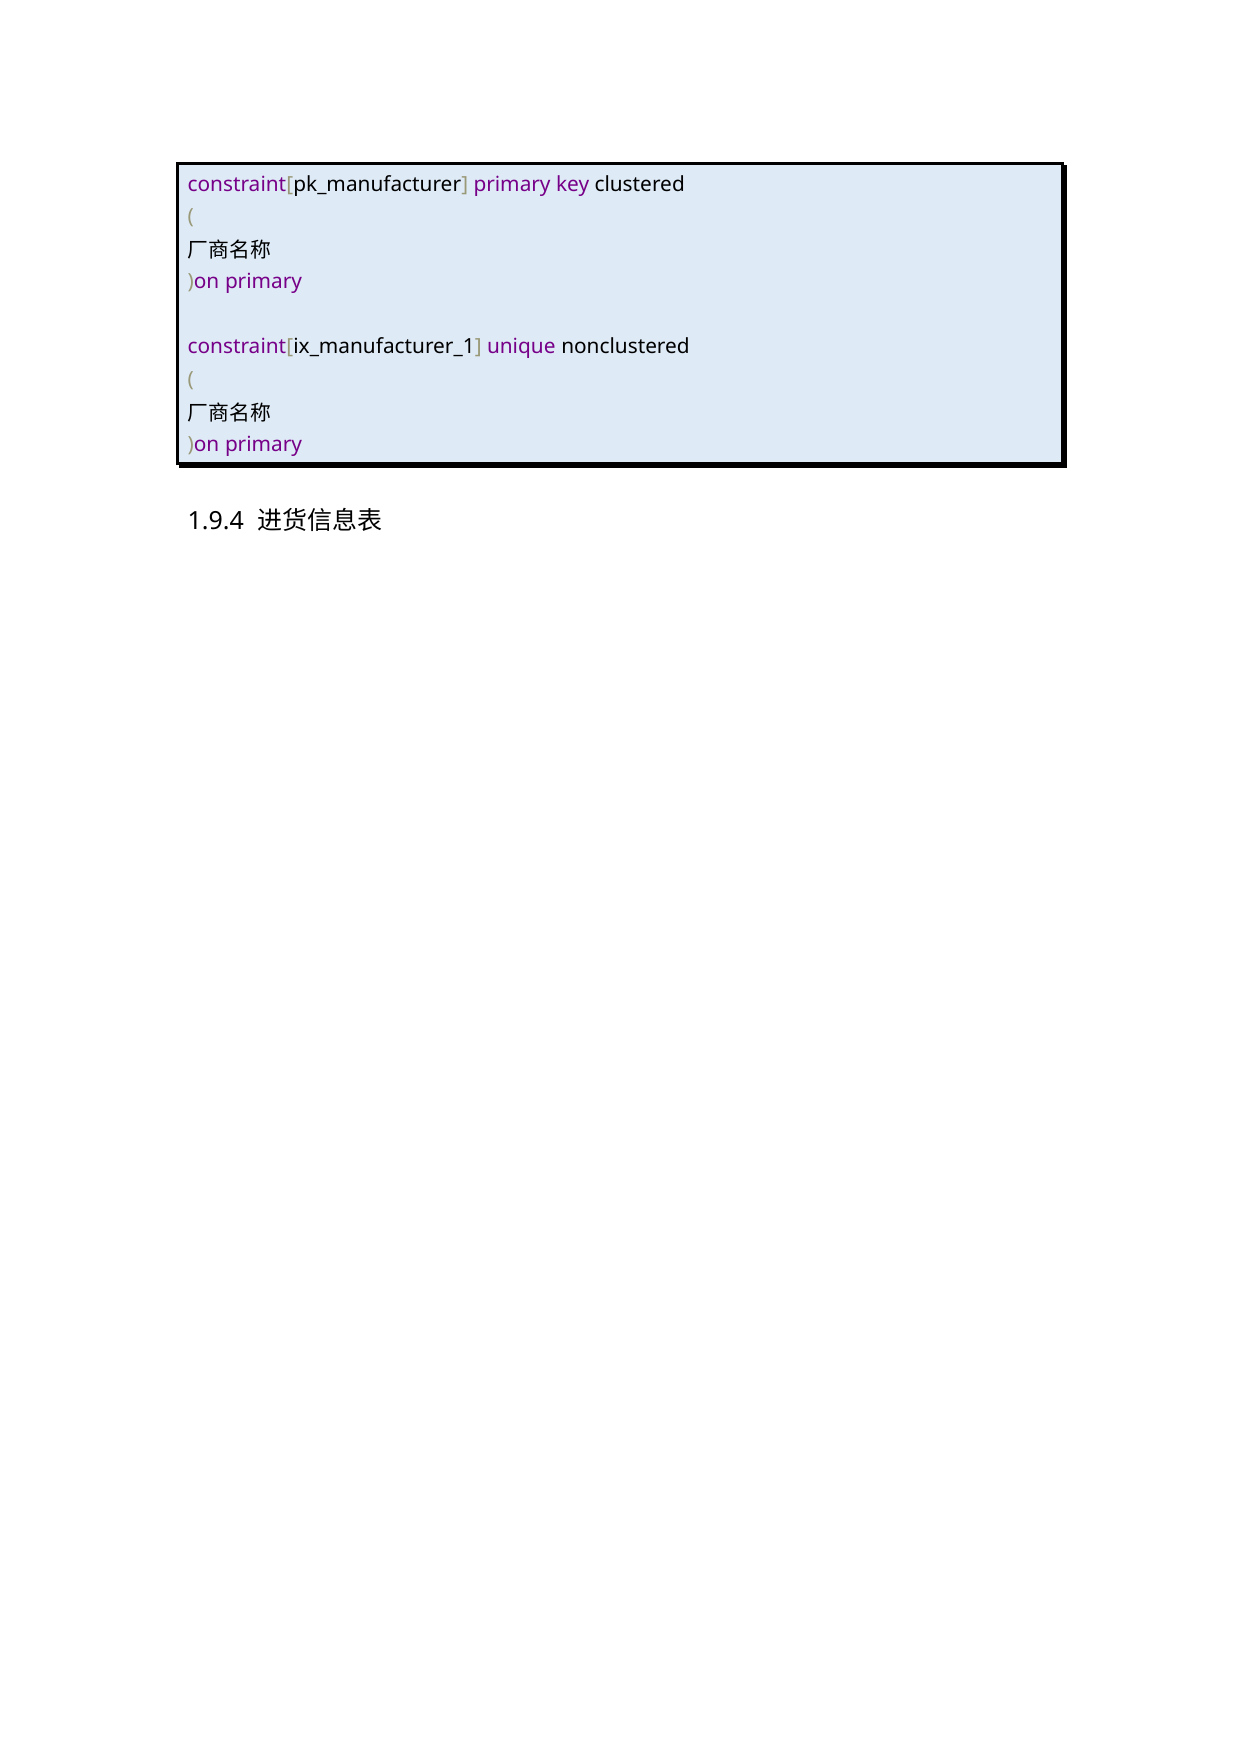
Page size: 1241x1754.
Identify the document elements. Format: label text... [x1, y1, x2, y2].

text 进货信息表 [187, 501, 1053, 537]
text constraint[pk_manufacturer] primary key clustered ( 厂商名称 )on primary ​ constraint[ix_manufacturer_1] unique nonclustered ( 厂商名称 )on primary [179, 165, 1061, 462]
